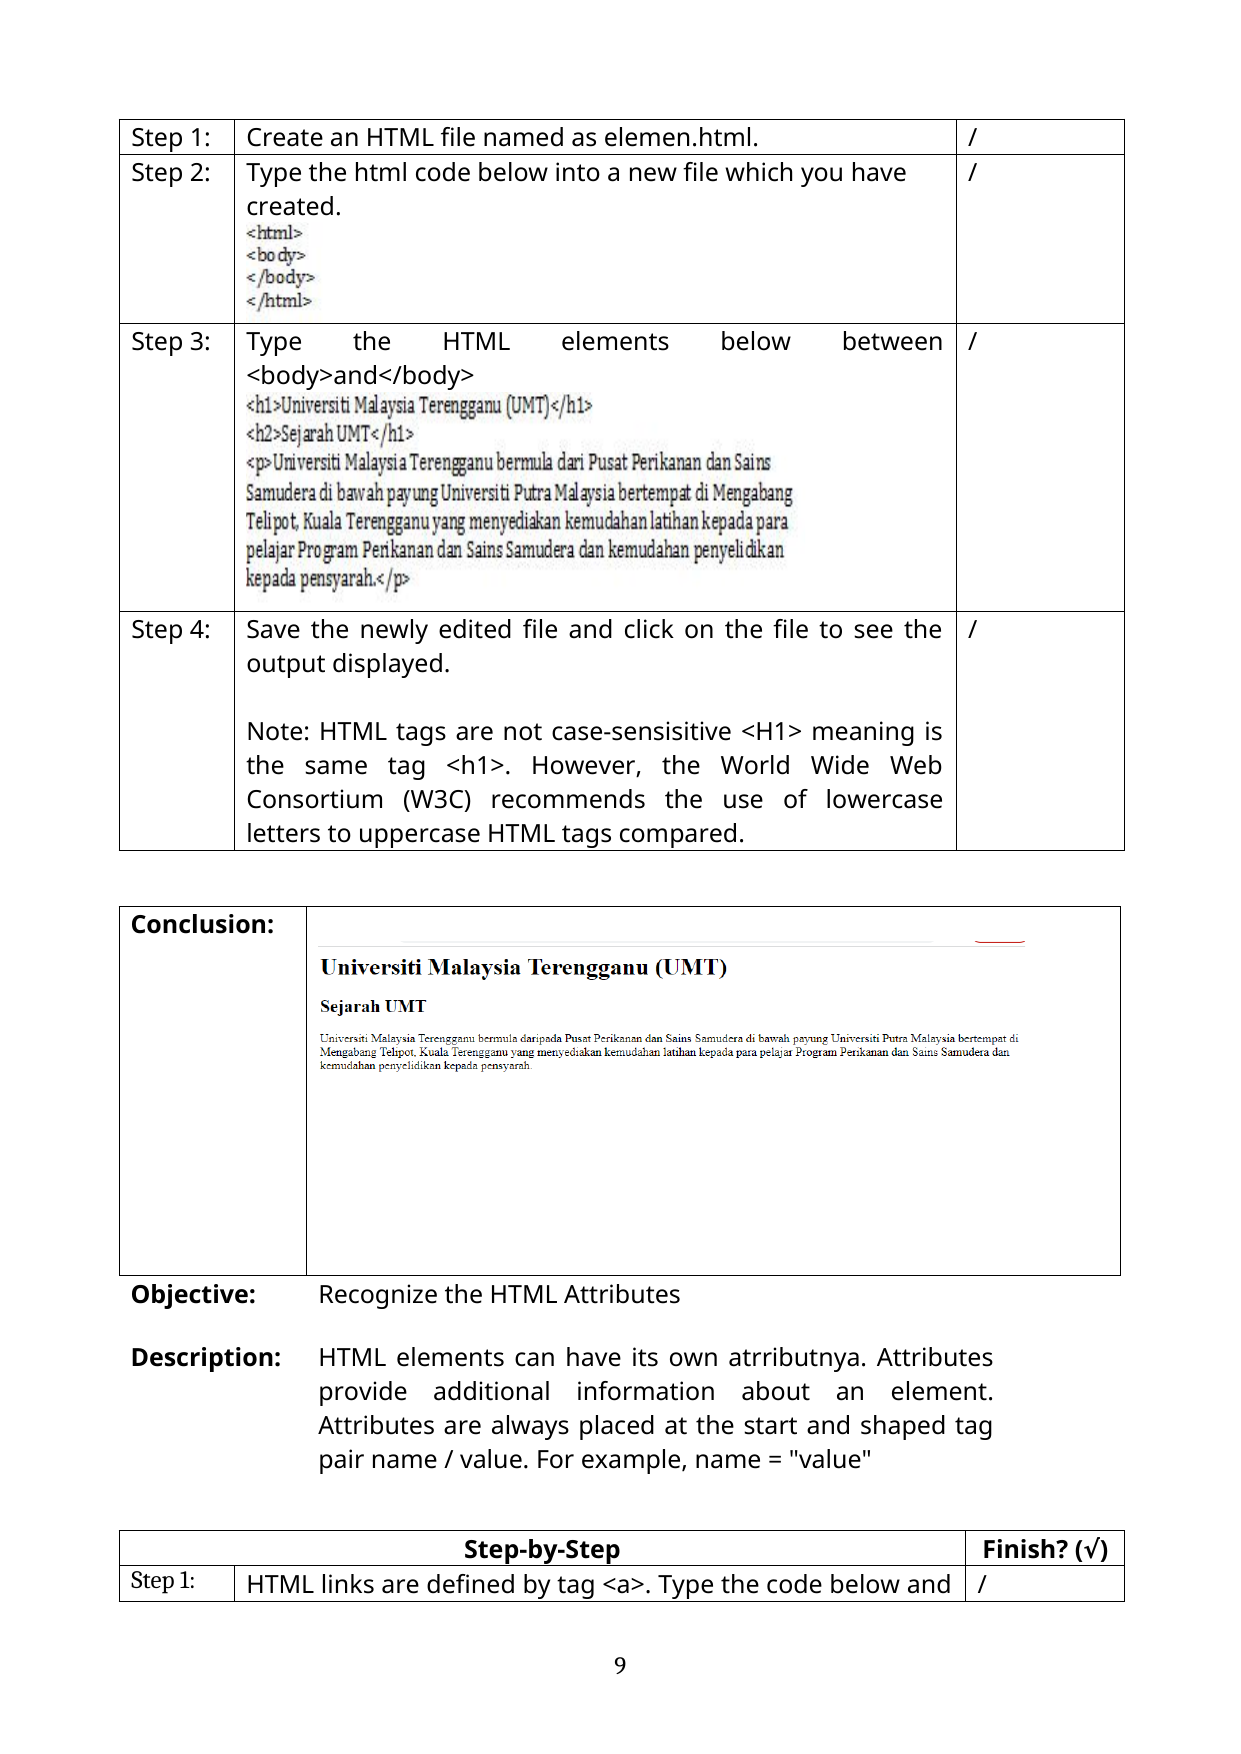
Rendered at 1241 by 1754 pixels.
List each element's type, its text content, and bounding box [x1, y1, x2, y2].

table_cell / [966, 1566, 1124, 1601]
table_cell / [957, 155, 1124, 323]
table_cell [235, 1566, 965, 1601]
table_cell Step 1: [120, 120, 234, 154]
picture [246, 392, 806, 611]
table_cell / [957, 324, 1124, 611]
table_cell Create an HTML file named as elemen.html. [235, 120, 956, 154]
table_cell Step 1: [120, 1566, 234, 1601]
table_cell Step 4: [120, 612, 234, 850]
picture [246, 222, 395, 323]
table_header Step-by-Step [120, 1531, 965, 1565]
picture [318, 941, 1026, 1139]
table_cell / [957, 120, 1124, 154]
table_cell Description: [119, 1339, 307, 1475]
table_cell Save the newly edited file and click on the file to see the output displayed. Note: HTML tags are not case-sensisitive <H1> meaning is the same tag <h1>. However, the World Wide Web Consortium (W3C) recommends the use of lowercase letters to uppercase HTML tags compared. [235, 612, 956, 850]
table_cell Type the HTML elements below between <body>and</body> [235, 324, 956, 611]
table_cell Recognize the HTML Attributes [307, 1276, 1006, 1339]
table_cell / [957, 612, 1124, 850]
table_header [307, 907, 1120, 1275]
table_header Conclusion: [120, 907, 306, 1275]
table_cell Step 2: [120, 155, 234, 323]
table_cell Type the html code below into a new file which you have created. [235, 155, 956, 323]
table_header Finish? (√) [966, 1531, 1124, 1565]
table_cell HTML elements can have its own atrributnya. Attributes provide additional information about an element. Attributes are always placed at the start and shaped tag pair name / value. For example, name = "value" [307, 1339, 1006, 1475]
table_cell Objective: [119, 1276, 307, 1339]
table_cell Step 3: [120, 324, 234, 611]
